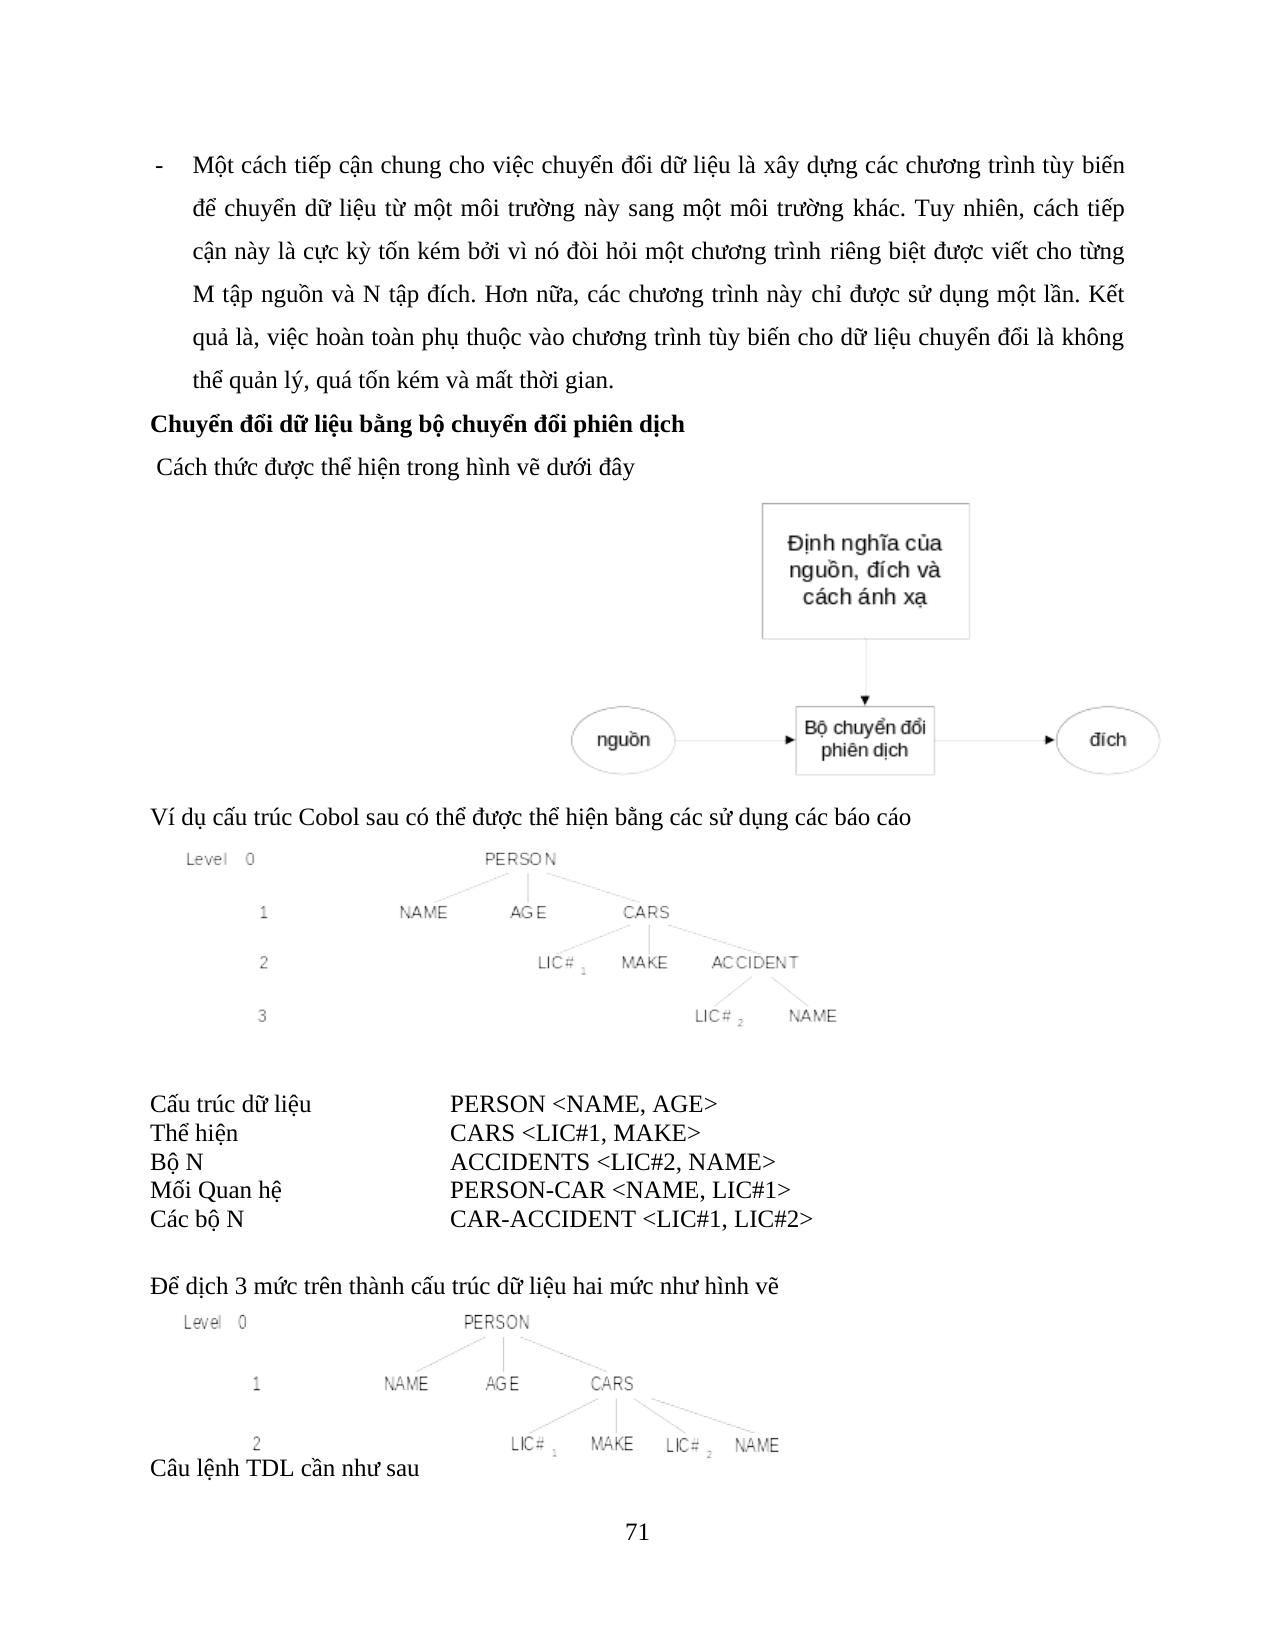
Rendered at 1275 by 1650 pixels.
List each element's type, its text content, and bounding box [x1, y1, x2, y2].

text Mối Quan hệ PERSON-CAR <NAME, LIC#1> [150, 1175, 1125, 1204]
text Thể hiện CARS <LIC#1, MAKE> [150, 1118, 1125, 1147]
text Bộ N ACCIDENTS <LIC#2, NAME> [150, 1147, 1125, 1175]
text Ví dụ cấu trúc Cobol sau có thể được thể hiện bằng các sử dụng các báo cáo [150, 802, 1125, 830]
list Một cách tiếp cận chung cho việc chuyển đổi dữ liệu là xây dựng các chương trình tùy biến để chuyển dữ liệu từ một môi trường này sang một môi trường khác. Tuy nhiên, cách tiếp cận này là cực kỳ tốn kém bởi vì nó đòi hỏi một chương trình riêng biệt được viết cho từng M tập nguồn và N tập đích. Hơn nữa, các chương trình này chỉ được sử dụng một lần. Kết quả là, việc hoàn toàn phụ thuộc vào chương trình tùy biến cho dữ liệu chuyển đổi là không thể quản lý, quá tốn kém và mất thời gian. [155, 150, 1125, 394]
text Các bộ N CAR-ACCIDENT <LIC#1, LIC#2> [150, 1204, 1125, 1233]
text Câu lệnh TDL cần như sau [150, 1453, 1125, 1482]
text Chuyển đổi dữ liệu bằng bộ chuyển đổi phiên dịch [150, 409, 1125, 437]
text Cấu trúc dữ liệu PERSON <NAME, AGE> [150, 1089, 1125, 1118]
text Để dịch 3 mức trên thành cấu trúc dữ liệu hai mức như hình vẽ [150, 1271, 1125, 1300]
text Cách thức được thể hiện trong hình vẽ dưới đây [150, 452, 1125, 481]
